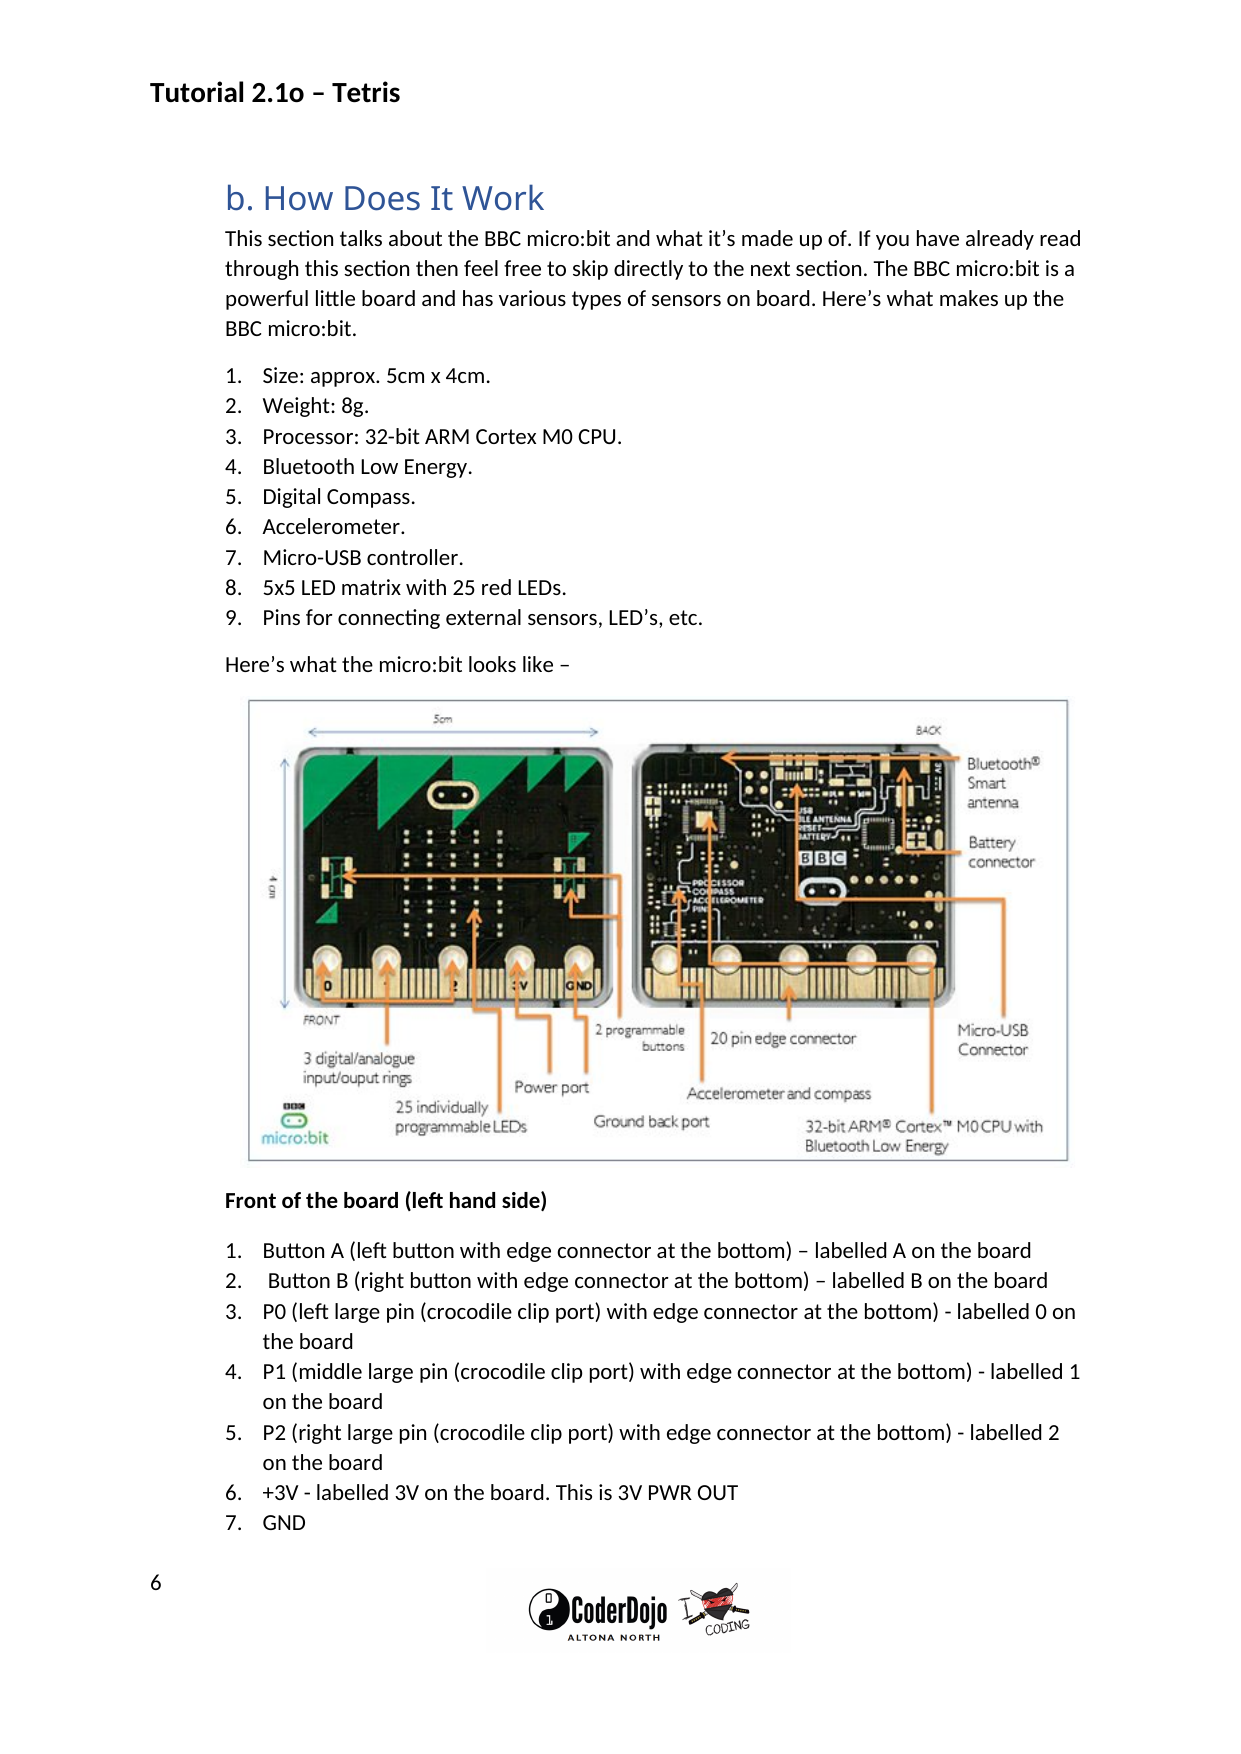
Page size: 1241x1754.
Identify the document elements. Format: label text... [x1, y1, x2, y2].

picture [240, 696, 1076, 1168]
list P0 (left large pin (crocodile clip port) with edge connector at the bottom) - labelled 0 on the board [225, 1297, 1090, 1355]
text Front of the board (left hand side) [150, 1186, 1090, 1214]
list P1 (middle large pin (crocodile clip port) with edge connector at the bottom) - labelled 1 on the board [225, 1357, 1090, 1415]
list Pins for connecting external sensors, LED’s, etc. [225, 603, 1090, 631]
list Digital Compass. [225, 482, 1090, 510]
list Bluetooth Low Energy. [225, 452, 1090, 480]
list Button B (right button with edge connector at the bottom) – labelled B on the board [225, 1267, 1090, 1294]
picture [486, 1568, 792, 1653]
list Accelerometer. [225, 512, 1090, 541]
list P2 (right large pin (crocodile clip port) with edge connector at the bottom) - labelled 2 on the board [225, 1418, 1090, 1476]
list Micro-USB controller. [225, 543, 1090, 571]
subtitle How Does It Work [225, 175, 1090, 220]
text Here’s what the micro:bit looks like – [225, 650, 1090, 678]
list Weight: 8g. [225, 392, 1090, 420]
list GND [225, 1508, 1090, 1536]
list 5x5 LED matrix with 25 red LEDs. [225, 573, 1090, 601]
list +3V - labelled 3V on the board. This is 3V PWR OUT [225, 1478, 1090, 1506]
list Button A (left button with edge connector at the bottom) – labelled A on the board [225, 1236, 1090, 1264]
list Size: approx. 5cm x 4cm. [225, 361, 1090, 389]
text This section talks about the BBC micro:bit and what it’s made up of. If you have already read through this section then feel free to skip directly to the next section. The BBC micro:bit is a powerful little board and has various types of sensors on board. Here’s what makes up the BBC micro:bit. [225, 224, 1090, 343]
list Processor: 32-bit ARM Cortex M0 CPU. [225, 422, 1090, 450]
